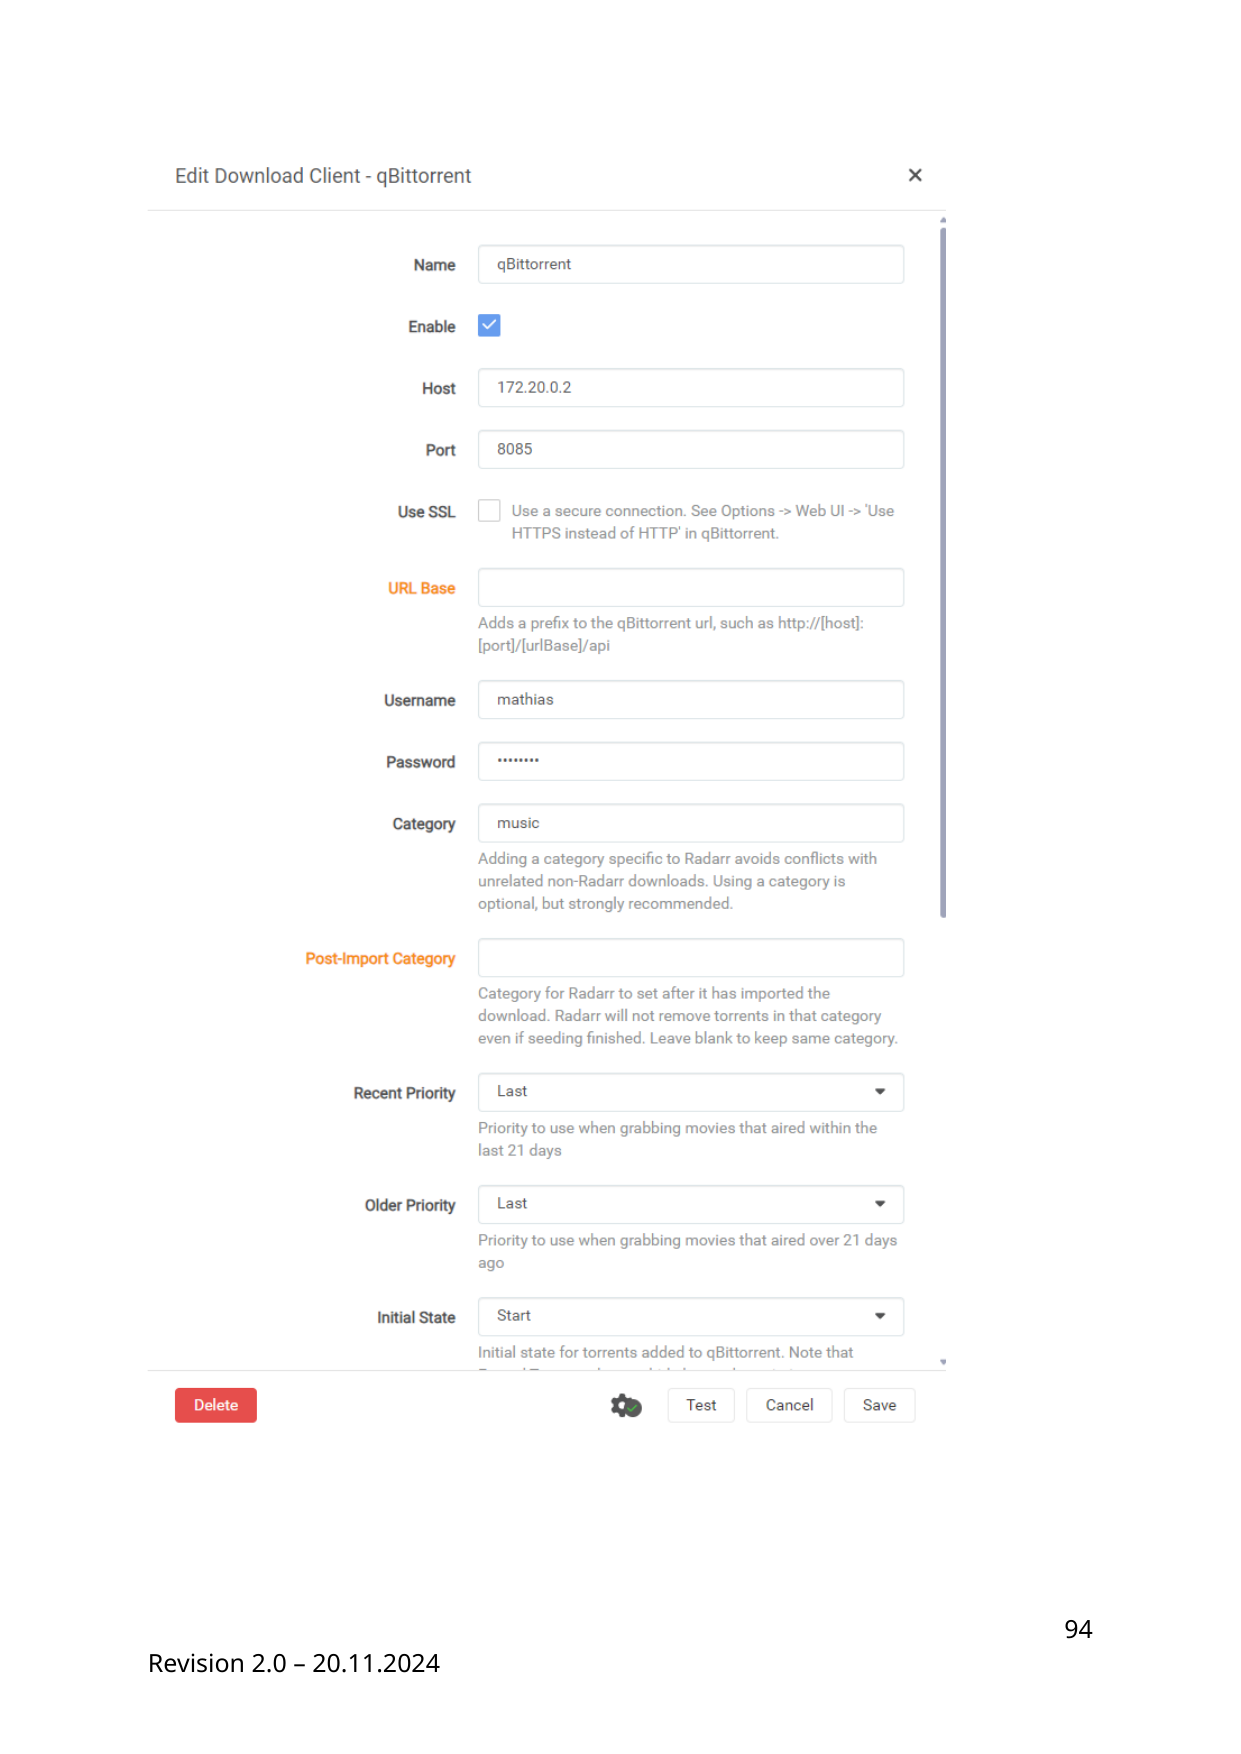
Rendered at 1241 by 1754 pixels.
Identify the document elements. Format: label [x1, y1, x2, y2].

picture [147, 147, 946, 1434]
